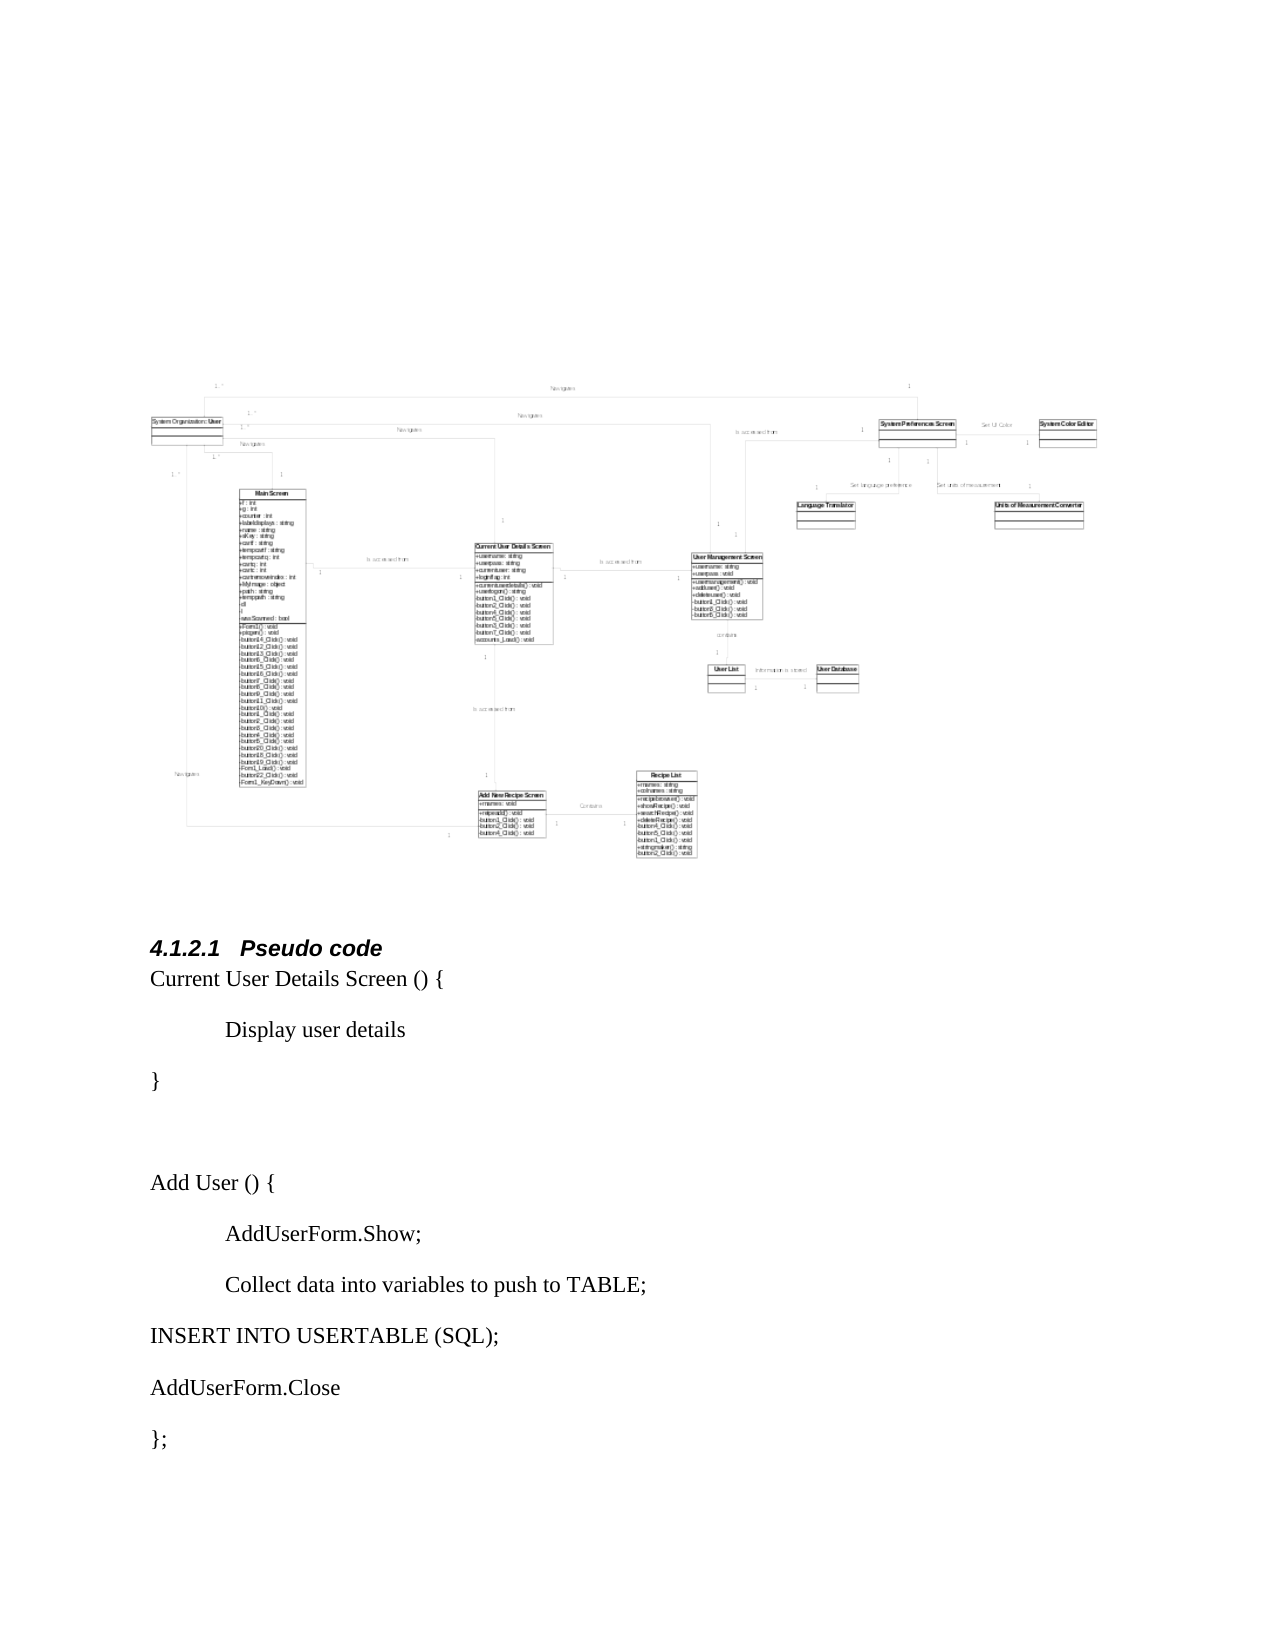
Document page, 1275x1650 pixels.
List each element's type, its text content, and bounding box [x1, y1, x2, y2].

text AddUserForm.Close [150, 1374, 1125, 1400]
subtitle Pseudo code [150, 935, 1125, 961]
text Collect data into variables to push to TABLE; [150, 1272, 1125, 1298]
text INSERT INTO USERTABLE (SQL); [150, 1323, 1125, 1349]
text }; [150, 1425, 1125, 1451]
text AddUserForm.Show; [150, 1221, 1125, 1247]
text Display user details [150, 1016, 1125, 1043]
text } [150, 1067, 1125, 1094]
text Current User Details Screen () { [150, 965, 1125, 992]
text Add User () { [150, 1169, 1125, 1196]
